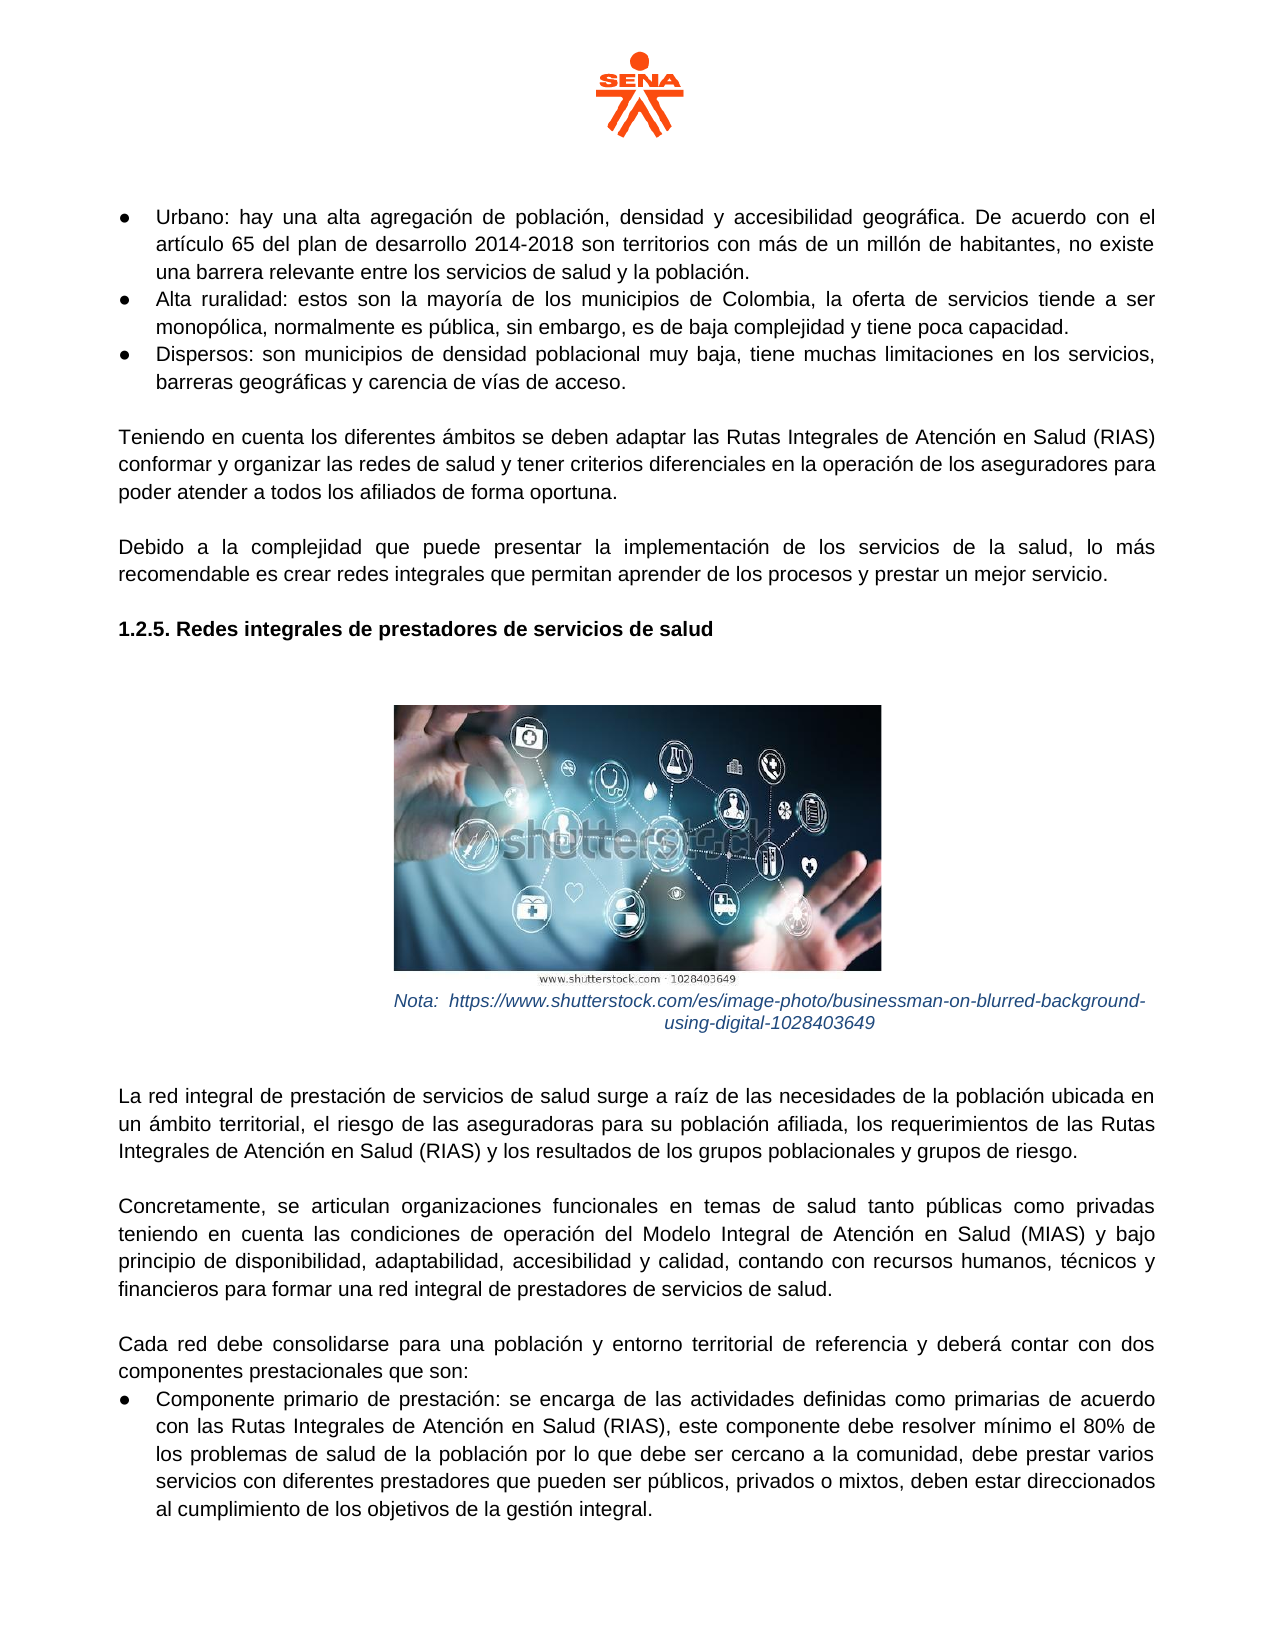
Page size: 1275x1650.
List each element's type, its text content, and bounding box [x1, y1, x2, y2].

text 1.2.5. Redes integrales de prestadores de servicios de salud [118, 617, 1157, 641]
picture [393, 705, 882, 987]
text Cada red debe consolidarse para una población y entorno territorial de referencia y deberá contar con dos componentes prestacionales que son: [118, 1332, 1157, 1383]
text Debido a la complejidad que puede presentar la implementación de los servicios de la salud, lo más recomendable es crear redes integrales que permitan aprender de los procesos y prestar un mejor servicio. [118, 535, 1157, 586]
picture [585, 48, 690, 142]
list Alta ruralidad: estos son la mayoría de los municipios de Colombia, la oferta de servicios tiende a ser monopólica, normalmente es pública, sin embargo, es de baja complejidad y tiene poca capacidad. [118, 287, 1157, 339]
list Componente primario de prestación: se encarga de las actividades definidas como primarias de acuerdo con las Rutas Integrales de Atención en Salud (RIAS), este componente debe resolver mínimo el 80% de los problemas de salud de la población por lo que debe ser cercano a la comunidad, debe prestar varios servicios con diferentes prestadores que pueden ser públicos, privados o mixtos, deben estar direccionados al cumplimiento de los objetivos de la gestión integral. [118, 1387, 1157, 1521]
text Nota: https://www.shutterstock.com/es/image-photo/businessman-on-blurred-background-using-digital-1028403649 [384, 990, 1157, 1033]
list Dispersos: son municipios de densidad poblacional muy baja, tiene muchas limitaciones en los servicios, barreras geográficas y carencia de vías de acceso. [118, 342, 1157, 394]
text La red integral de prestación de servicios de salud surge a raíz de las necesidades de la población ubicada en un ámbito territorial, el riesgo de las aseguradoras para su población afiliada, los requerimientos de las Rutas Integrales de Atención en Salud (RIAS) y los resultados de los grupos poblacionales y grupos de riesgo. [118, 1084, 1157, 1163]
text Concretamente, se articulan organizaciones funcionales en temas de salud tanto públicas como privadas teniendo en cuenta las condiciones de operación del Modelo Integral de Atención en Salud (MIAS) y bajo principio de disponibilidad, adaptabilidad, accesibilidad y calidad, contando con recursos humanos, técnicos y financieros para formar una red integral de prestadores de servicios de salud. [118, 1194, 1157, 1301]
list Urbano: hay una alta agregación de población, densidad y accesibilidad geográfica. De acuerdo con el artículo 65 del plan de desarrollo 2014-2018 son territorios con más de un millón de habitantes, no existe una barrera relevante entre los servicios de salud y la población. [118, 205, 1157, 284]
text Teniendo en cuenta los diferentes ámbitos se deben adaptar las Rutas Integrales de Atención en Salud (RIAS) conformar y organizar las redes de salud y tener criterios diferenciales en la operación de los aseguradores para poder atender a todos los afiliados de forma oportuna. [118, 425, 1157, 504]
